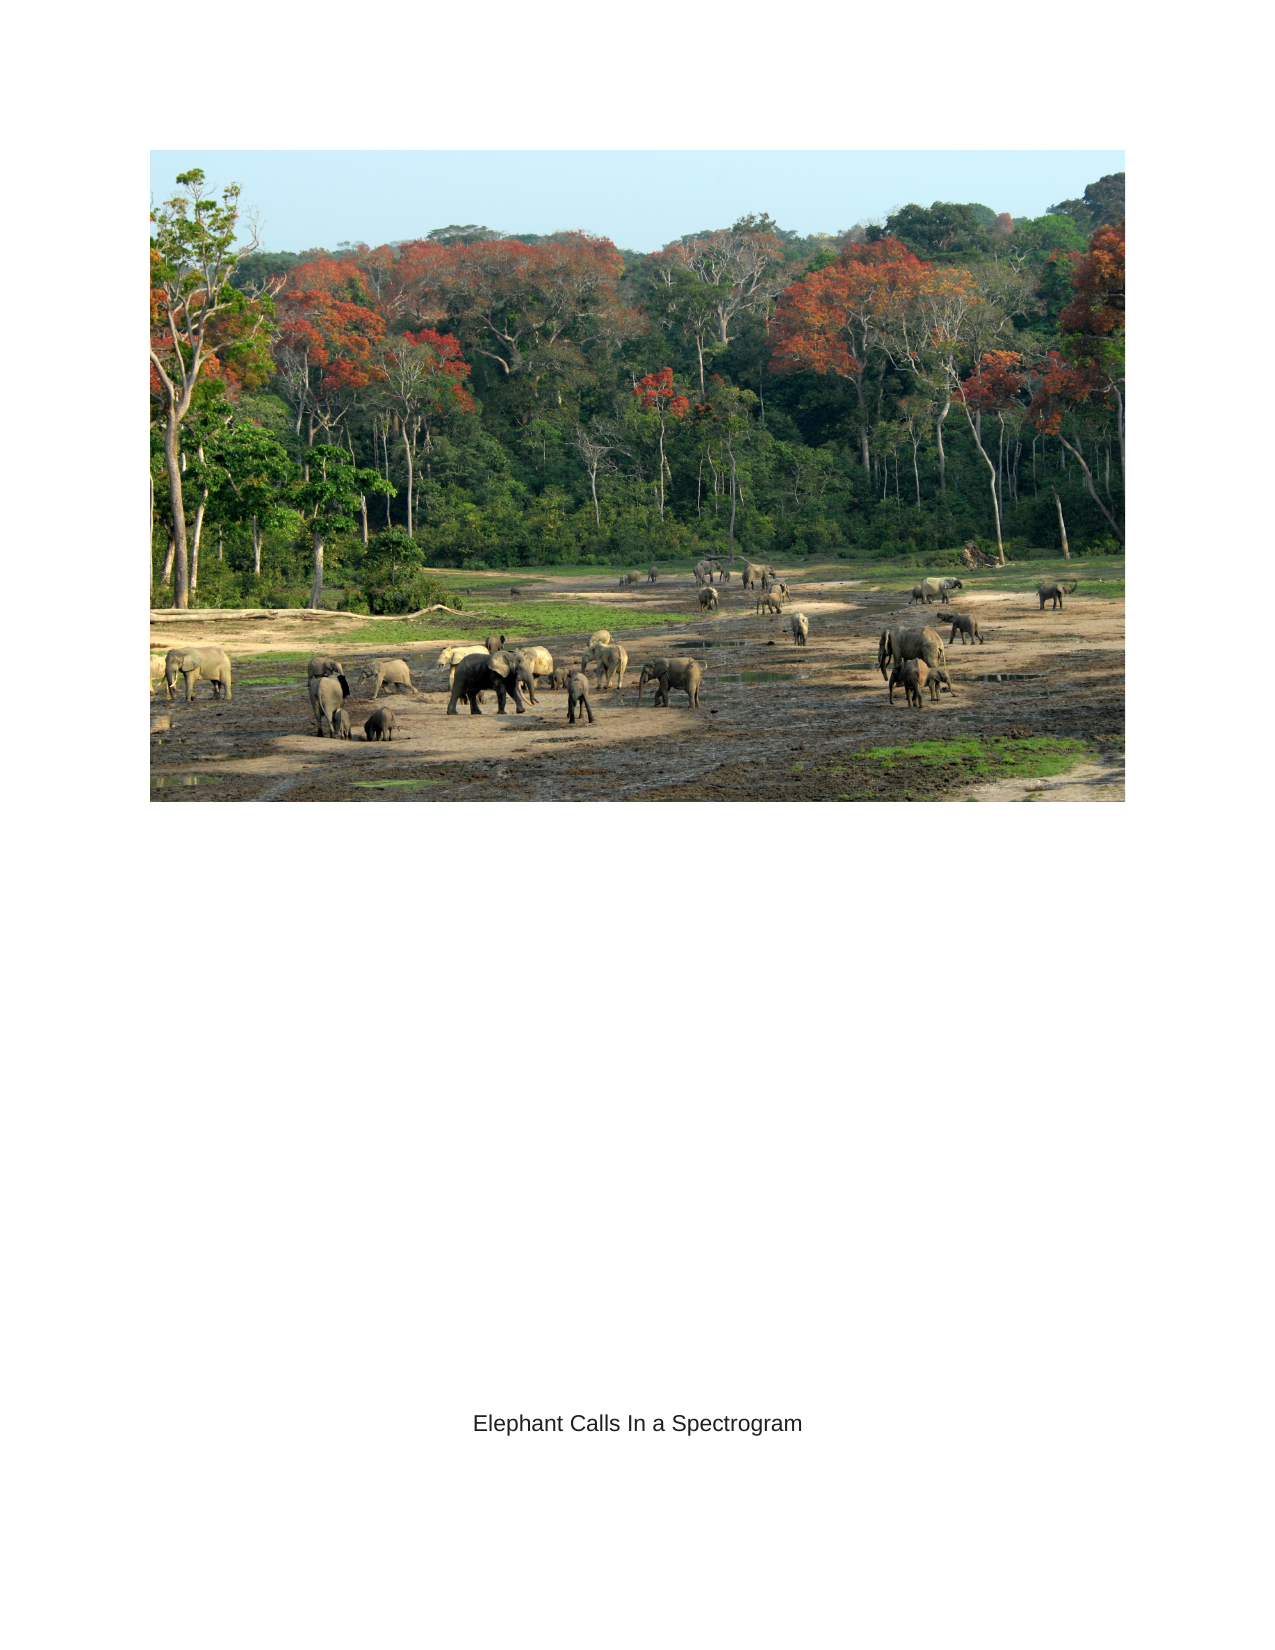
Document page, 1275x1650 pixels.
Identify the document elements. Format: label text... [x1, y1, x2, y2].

text Elephant Calls In a Spectrogram [150, 1410, 1125, 1436]
picture [150, 150, 1125, 802]
